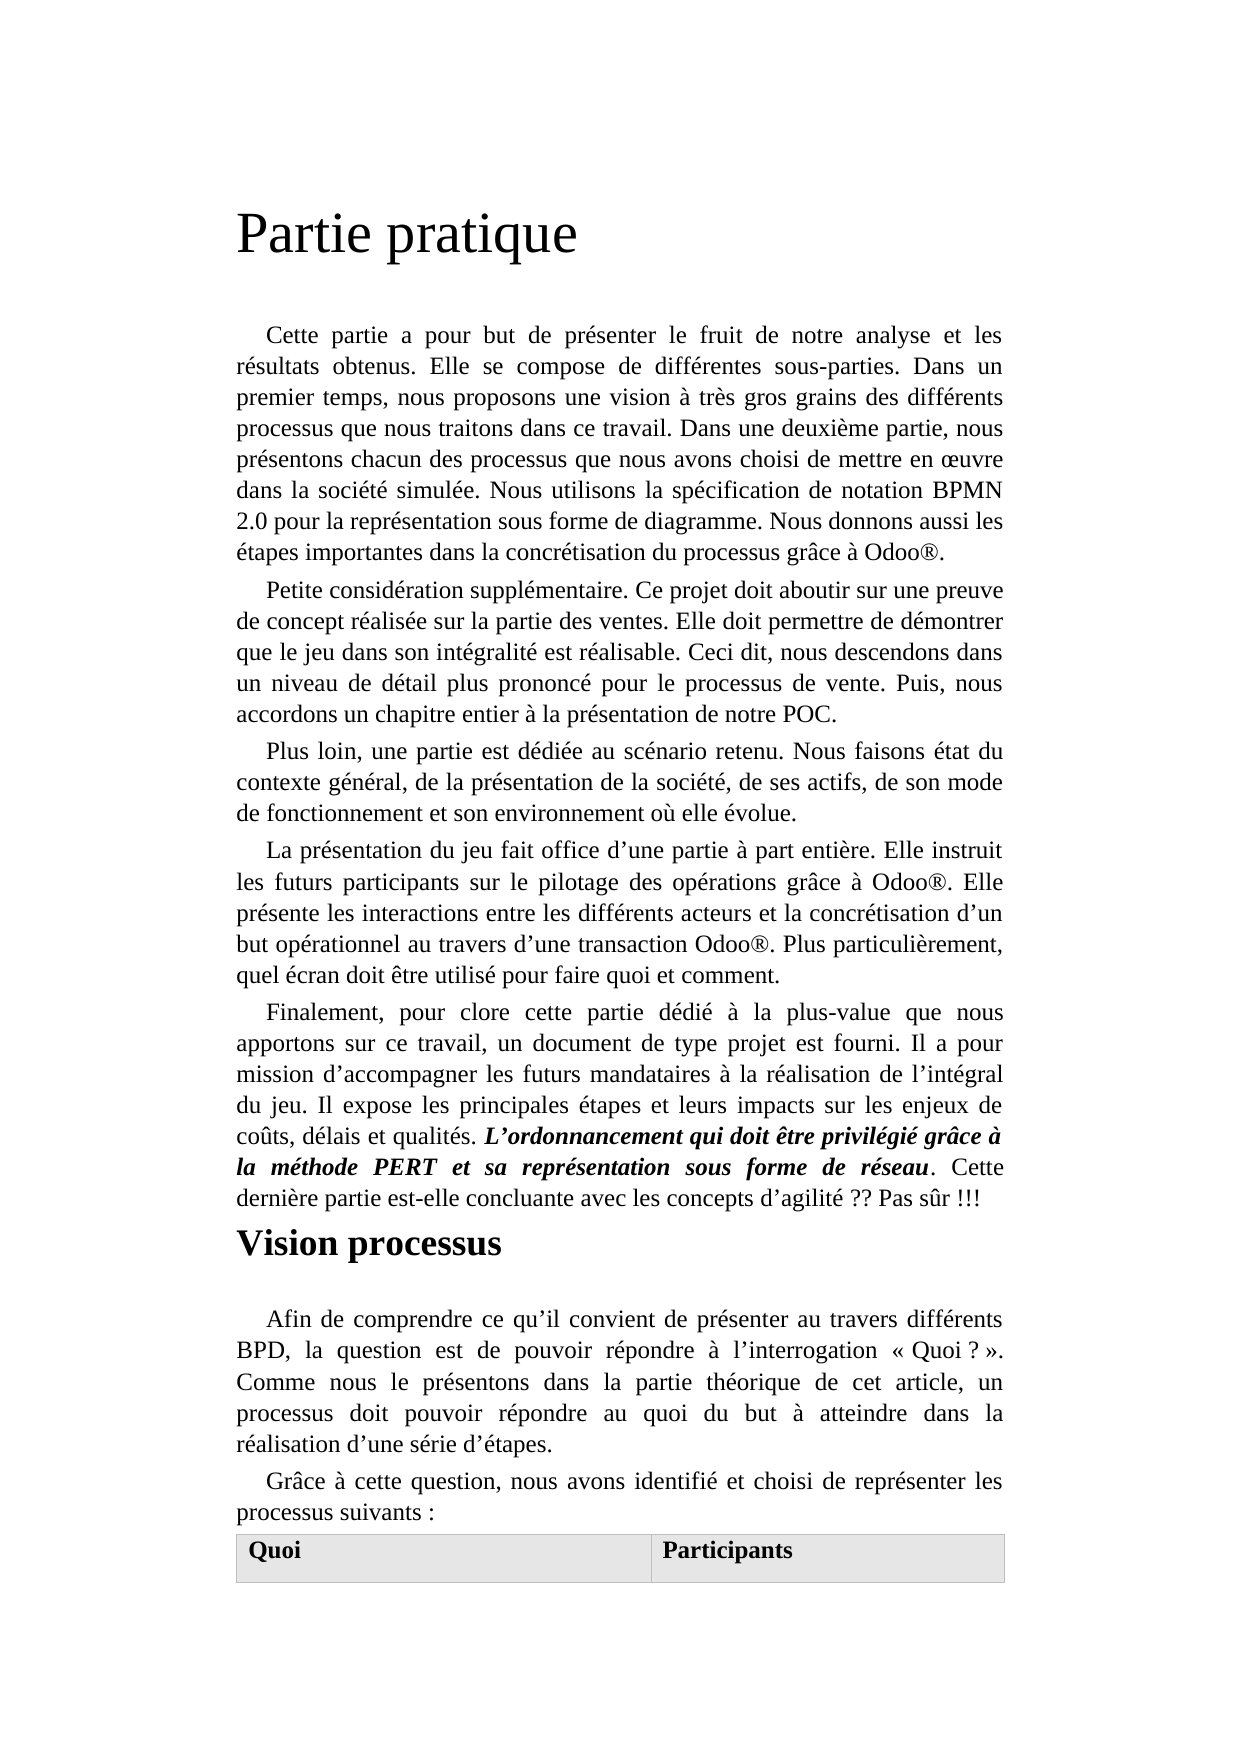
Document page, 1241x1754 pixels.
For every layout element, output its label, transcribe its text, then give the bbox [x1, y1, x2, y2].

text Finalement, pour clore cette partie dédié à la plus-value que nous apportons sur ce travail, un document de type projet est fourni. Il a pour mission d’accompagner les futurs mandataires à la réalisation de l’intégral du jeu. Il expose les principales étapes et leurs impacts sur les enjeux de coûts, délais et qualités. L’ordonnancement qui doit être privilégié grâce à la méthode PERT et sa représentation sous forme de réseau. Cette dernière partie est-elle concluante avec les concepts d’agilité ?? Pas sûr !!! [236, 997, 1004, 1212]
text La présentation du jeu fait office d’une partie à part entière. Elle instruit les futurs participants sur le pilotage des opérations grâce à Odoo®. Elle présente les interactions entre les différents acteurs et la concrétisation d’un but opérationnel au travers d’une transaction Odoo®. Plus particulièrement, quel écran doit être utilisé pour faire quoi et comment. [236, 836, 1004, 988]
text Plus loin, une partie est dédiée au scénario retenu. Nous faisons état du contexte général, de la présentation de la société, de ses actifs, de son mode de fonctionnement et son environnement où elle évolue. [236, 736, 1004, 827]
text Petite considération supplémentaire. Ce projet doit aboutir sur une preuve de concept réalisée sur la partie des ventes. Elle doit permettre de démontrer que le jeu dans son intégralité est réalisable. Ceci dit, nous descendons dans un niveau de détail plus prononcé pour le processus de vente. Puis, nous accordons un chapitre entier à la présentation de notre POC. [236, 575, 1004, 728]
text Cette partie a pour but de présenter le fruit de notre analyse et les résultats obtenus. Elle se compose de différentes sous-parties. Dans un premier temps, nous proposons une vision à très gros grains des différents processus que nous traitons dans ce travail. Dans une deuxième partie, nous présentons chacun des processus que nous avons choisi de mettre en œuvre dans la société simulée. Nous utilisons la spécification de notation BPMN 2.0 pour la représentation sous forme de diagramme. Nous donnons aussi les étapes importantes dans la concrétisation du processus grâce à Odoo®. [236, 320, 1004, 566]
text Vision processus [236, 1221, 1004, 1264]
text Partie pratique [236, 198, 1004, 265]
text Grâce à cette question, nous avons identifié et choisi de représenter les processus suivants : [236, 1466, 1004, 1526]
table_header Quoi [237, 1535, 651, 1582]
text Afin de comprendre ce qu’il convient de présenter au travers différents BPD, la question est de pouvoir répondre à l’interrogation « Quoi ? ». Comme nous le présentons dans la partie théorique de cet article, un processus doit pouvoir répondre au quoi du but à atteindre dans la réalisation d’une série d’étapes. [236, 1304, 1004, 1457]
table_header Participants [652, 1535, 1004, 1582]
